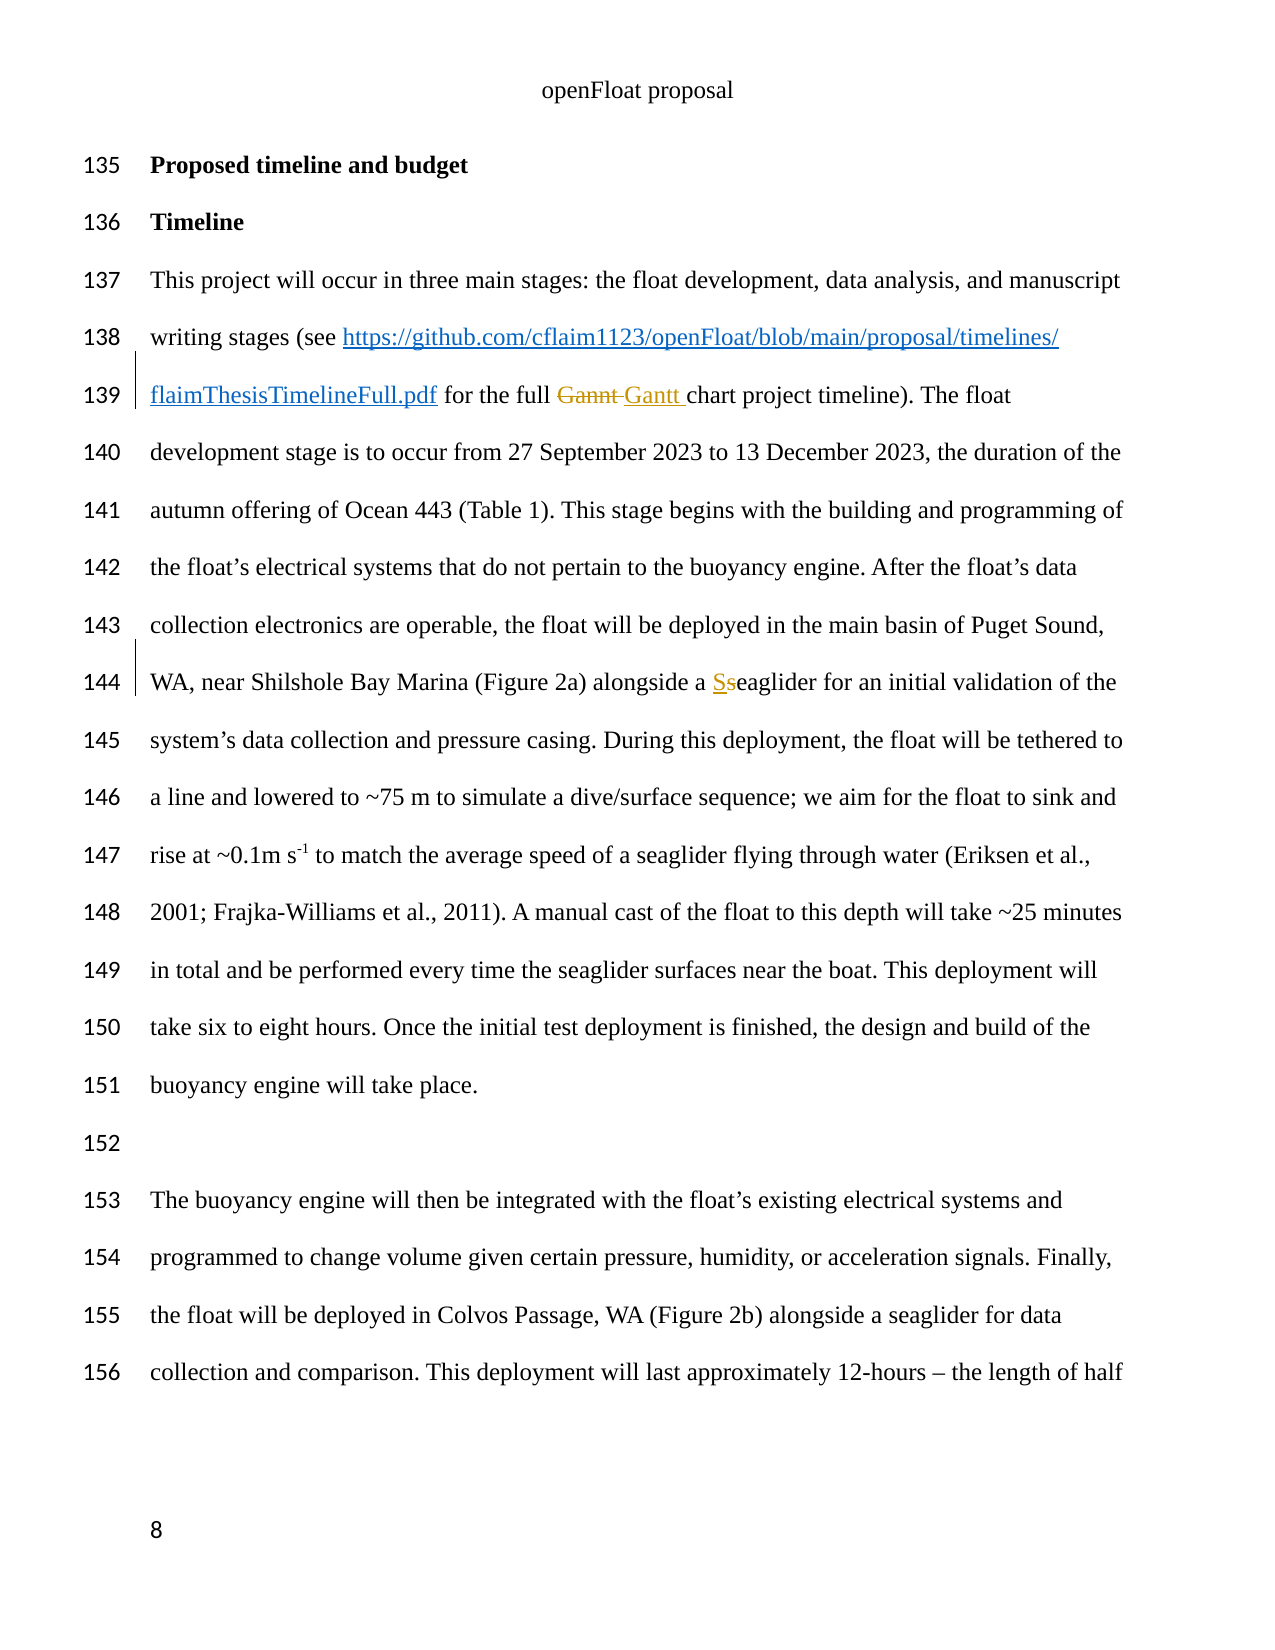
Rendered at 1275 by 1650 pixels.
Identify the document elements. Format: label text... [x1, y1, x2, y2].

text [150, 1185, 1125, 1386]
text This project will occur in three main stages: the float development, data analysis, and manuscript writing stages (see https://github.com/cflaim1123/openFloat/blob/main/proposal/timelines/flaimThesisTimelineFull.pdf for the full chart project timeline). The float development stage is to occur from 27 September 2023 to 13 December 2023, the duration of the autumn offering of Ocean 443 (Table 1). This stage begins with the building and programming of the float’s electrical systems that do not pertain to the buoyancy engine. After the float’s data collection electronics are operable, the float will be deployed in the main basin of Puget Sound, WA, near Shilshole Bay Marina (Figure 2a) alongside a eaglider for an initial validation of the system’s data collection and pressure casing. During this deployment, the float will be tethered to a line and lowered to ~75 m to simulate a dive/surface sequence; we aim for the float to sink and rise at ~0.1m s-1 to match the average speed of a seaglider flying through water (Eriksen et al., 2001; Frajka-Williams et al., 2011). A manual cast of the float to this depth will take ~25 minutes in total and be performed every time the seaglider surfaces near the boat. This deployment will take six to eight hours. Once the initial test deployment is finished, the design and build of the buoyancy engine will take place. [150, 265, 1125, 1099]
text Proposed timeline and budget [150, 150, 1125, 179]
text Timeline [150, 207, 1125, 236]
